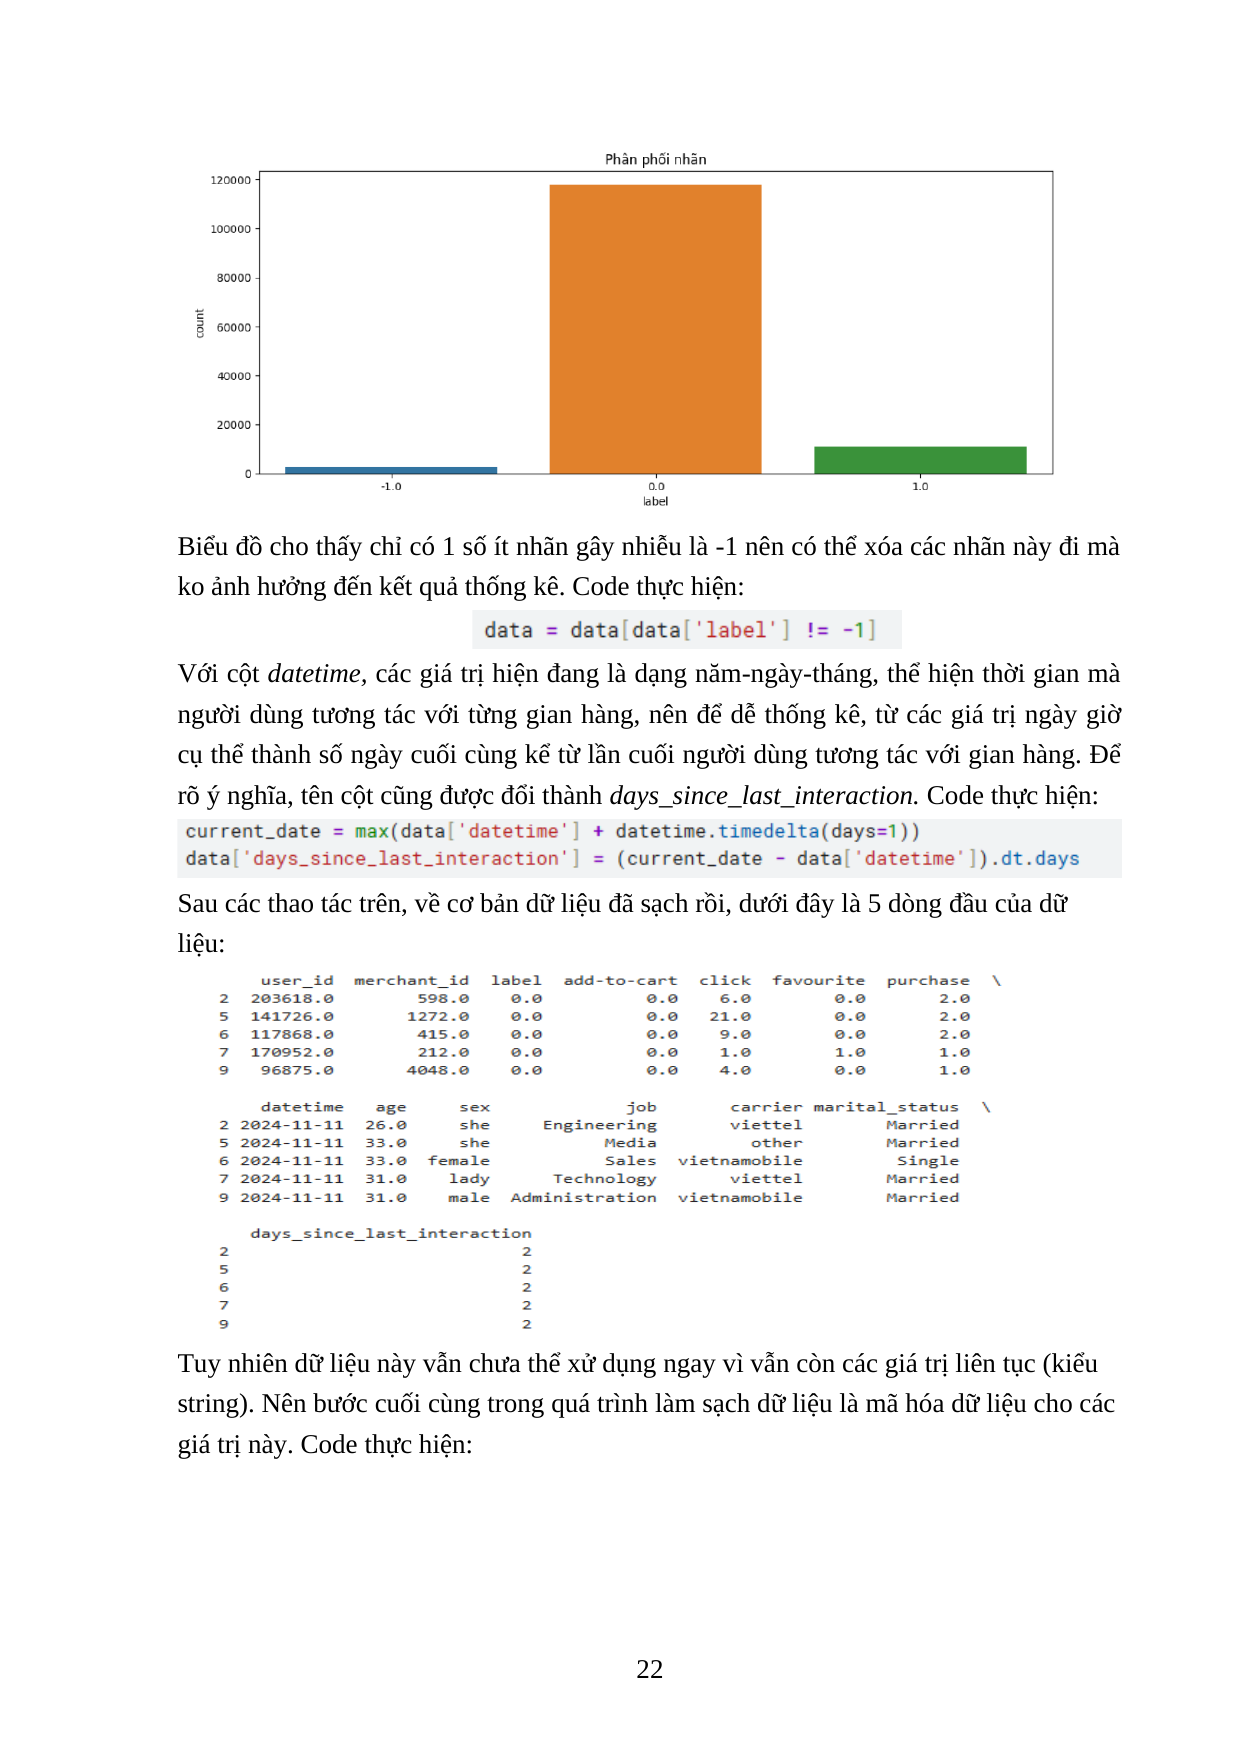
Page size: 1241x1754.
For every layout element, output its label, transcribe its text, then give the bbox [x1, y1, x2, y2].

text Biểu đồ cho thấy chỉ có 1 số ít nhãn gây nhiễu là -1 nên có thể xóa các nhãn này đi mà ko ảnh hưởng đến kết quả thống kê. Code thực hiện: [177, 530, 1122, 601]
text Với cột datetime, các giá trị hiện đang là dạng năm-ngày-tháng, thể hiện thời gian mà người dùng tương tác với từng gian hàng, nên để dễ thống kê, từ các giá trị ngày giờ cụ thể thành số ngày cuối cùng kể từ lần cuối người dùng tương tác với gian hàng. Để rõ ý nghĩa, tên cột cũng được đổi thành days_since_last_interaction. Code thực hiện: [177, 657, 1122, 810]
picture [177, 819, 1122, 878]
picture [472, 610, 902, 649]
text Tuy nhiên dữ liệu này vẫn chưa thể xử dụng ngay vì vẫn còn các giá trị liên tục (kiểu string). Nên bước cuối cùng trong quá trình làm sạch dữ liệu là mã hóa dữ liệu cho các giá trị này. Code thực hiện: [177, 1347, 1122, 1459]
text Sau các thao tác trên, về cơ bản dữ liệu đã sạch rồi, dưới đây là 5 dòng đầu của dữ liệu: [177, 887, 1122, 958]
picture [177, 967, 1123, 1338]
picture [177, 147, 1122, 521]
